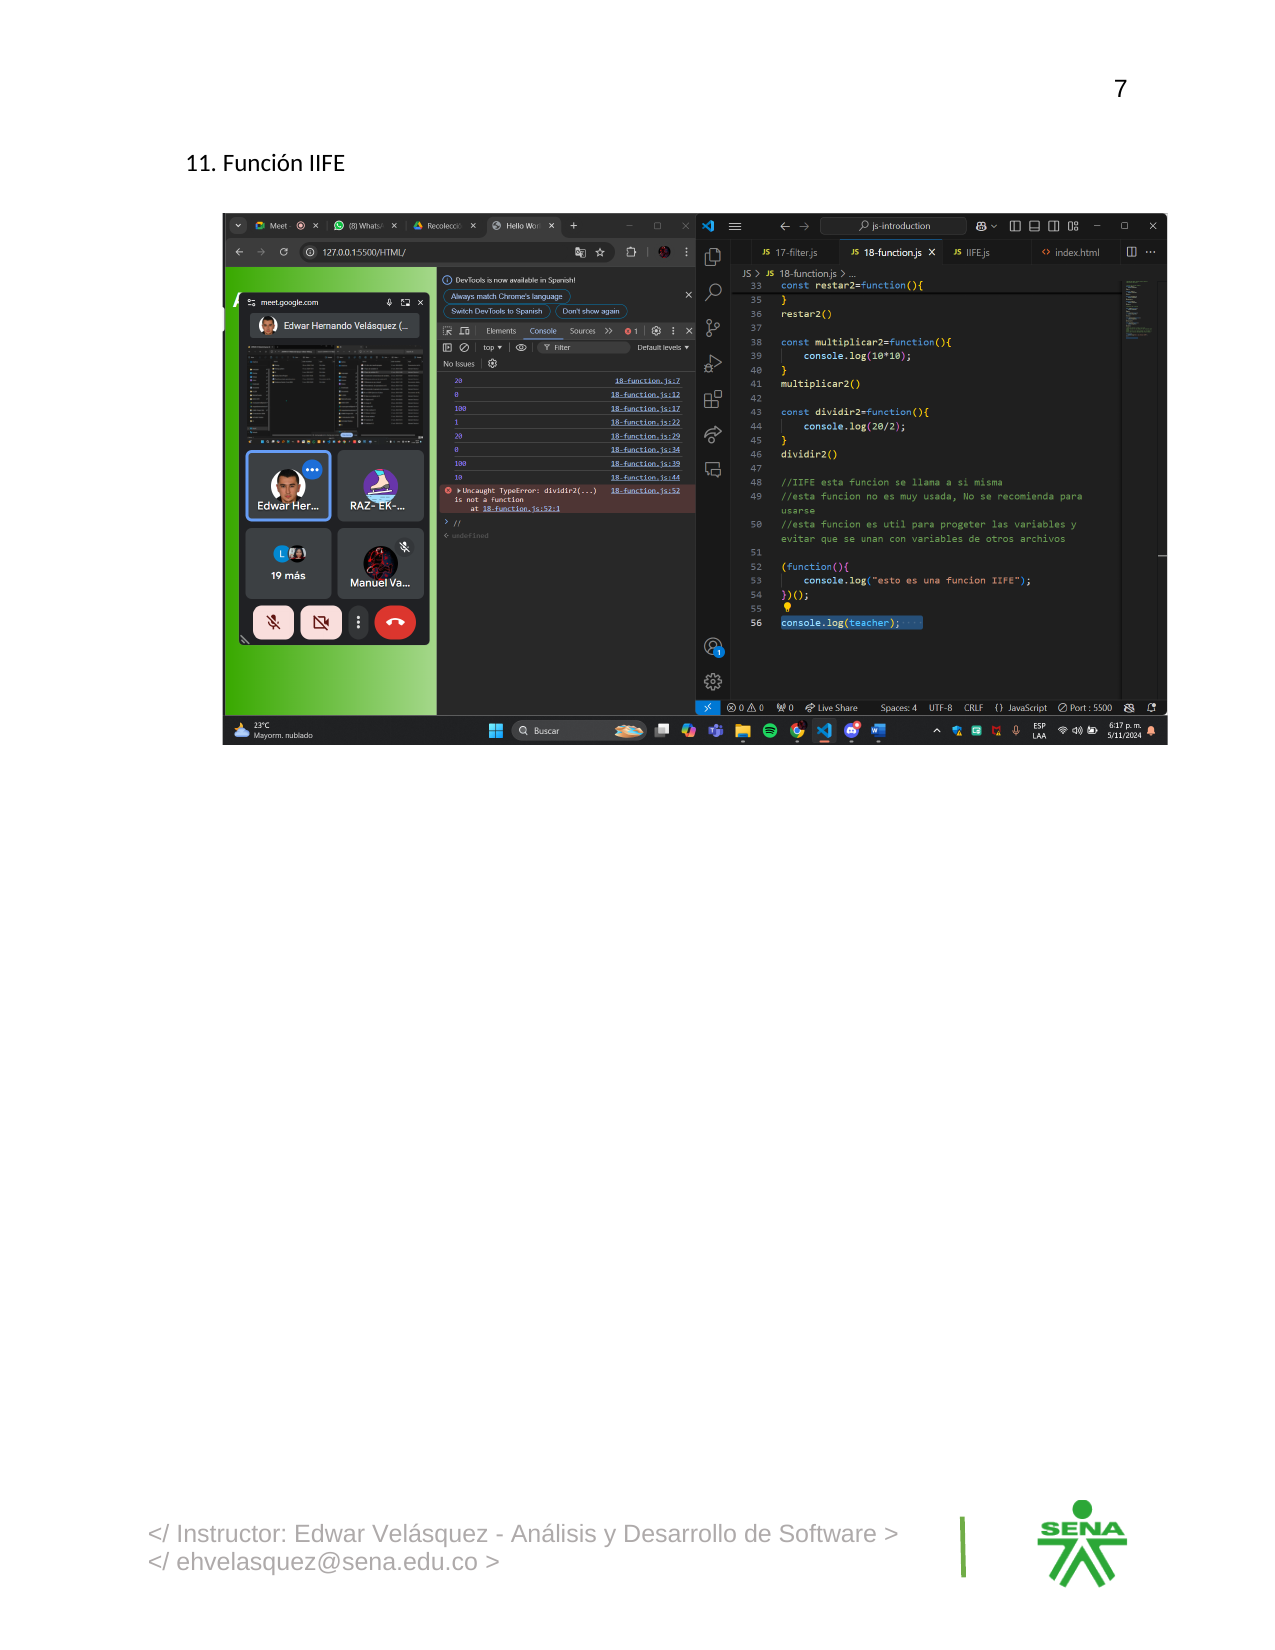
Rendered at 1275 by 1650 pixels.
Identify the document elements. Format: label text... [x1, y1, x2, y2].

picture [1037, 1500, 1128, 1588]
list Función IIFE [185, 148, 1127, 178]
picture [222, 213, 1168, 745]
